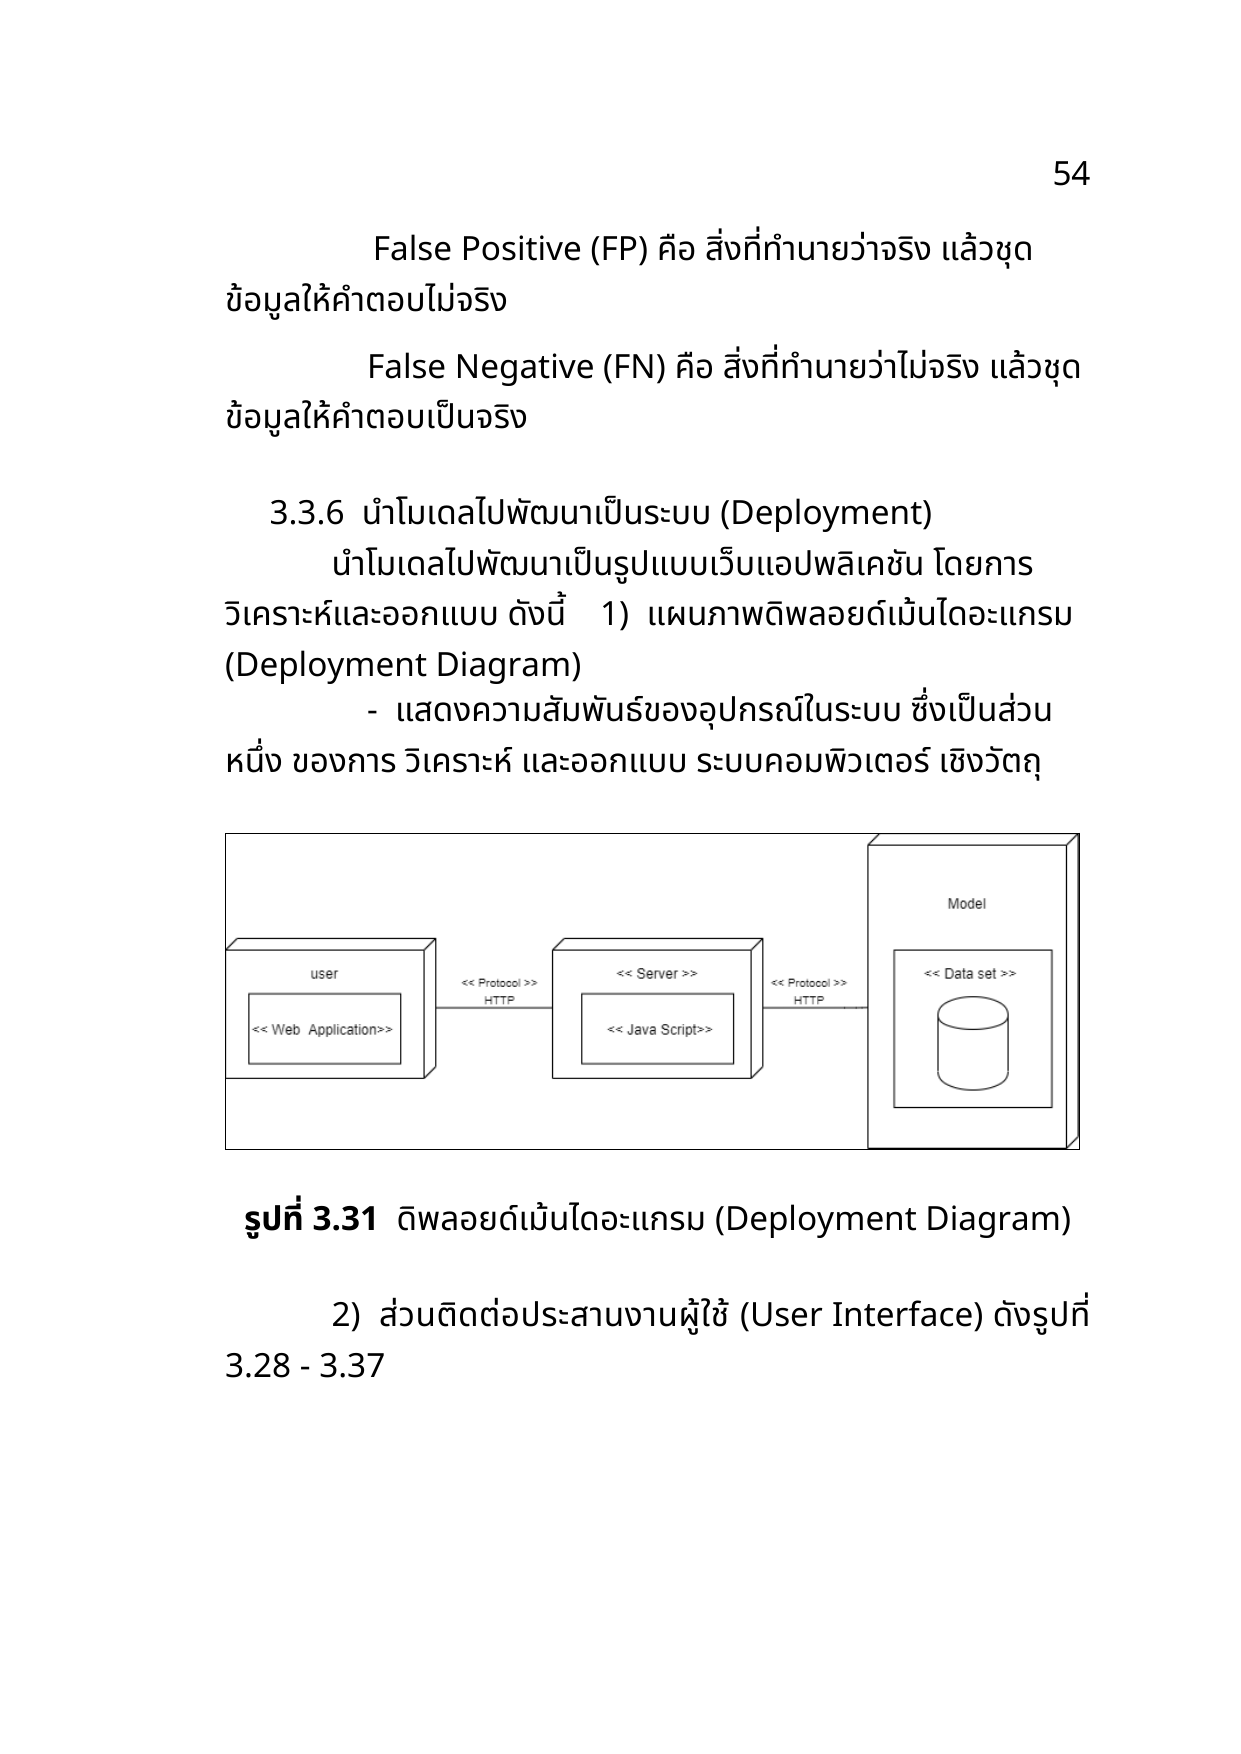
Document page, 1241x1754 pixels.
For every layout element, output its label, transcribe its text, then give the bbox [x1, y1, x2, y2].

picture [226, 834, 1079, 1149]
text รูปที่ 3.31 ดิพลอยด์เม้นไดอะแกรม (Deployment Diagram) [225, 1195, 1090, 1245]
text False Negative (FN) คือ สิ่งที่ทำนายว่าไม่จริง แล้วชุดข้อมูลให้คำตอบเป็นจริง [225, 343, 1090, 444]
text 2) ส่วนติดต่อประสานงานผู้ใช้ (User Interface) ดังรูปที่ 3.28 - 3.37 [225, 1291, 1090, 1387]
text False Positive (FP) คือ สิ่งที่ทำนายว่าจริง แล้วชุดข้อมูลให้คำตอบไม่จริง [225, 225, 1090, 326]
text 3.3.6 นำโมเดลไปพัฒนาเป็นระบบ (Deployment) [225, 489, 1090, 540]
text นำโมเดลไปพัฒนาเป็นรูปแบบเว็บแอปพลิเคชัน โดยการวิเคราะห์และออกแบบ ดังนี้ 1) แผนภาพดิพลอยด์เม้นไดอะแกรม (Deployment Diagram) [225, 540, 1090, 686]
text - แสดงความสัมพันธ์ของอุปกรณ์ในระบบ ซึ่งเป็นส่วนหนึ่ง ของการ วิเคราะห์ และออกแบบ ระบบคอมพิวเตอร์ เชิงวัตถุ [225, 686, 1090, 787]
